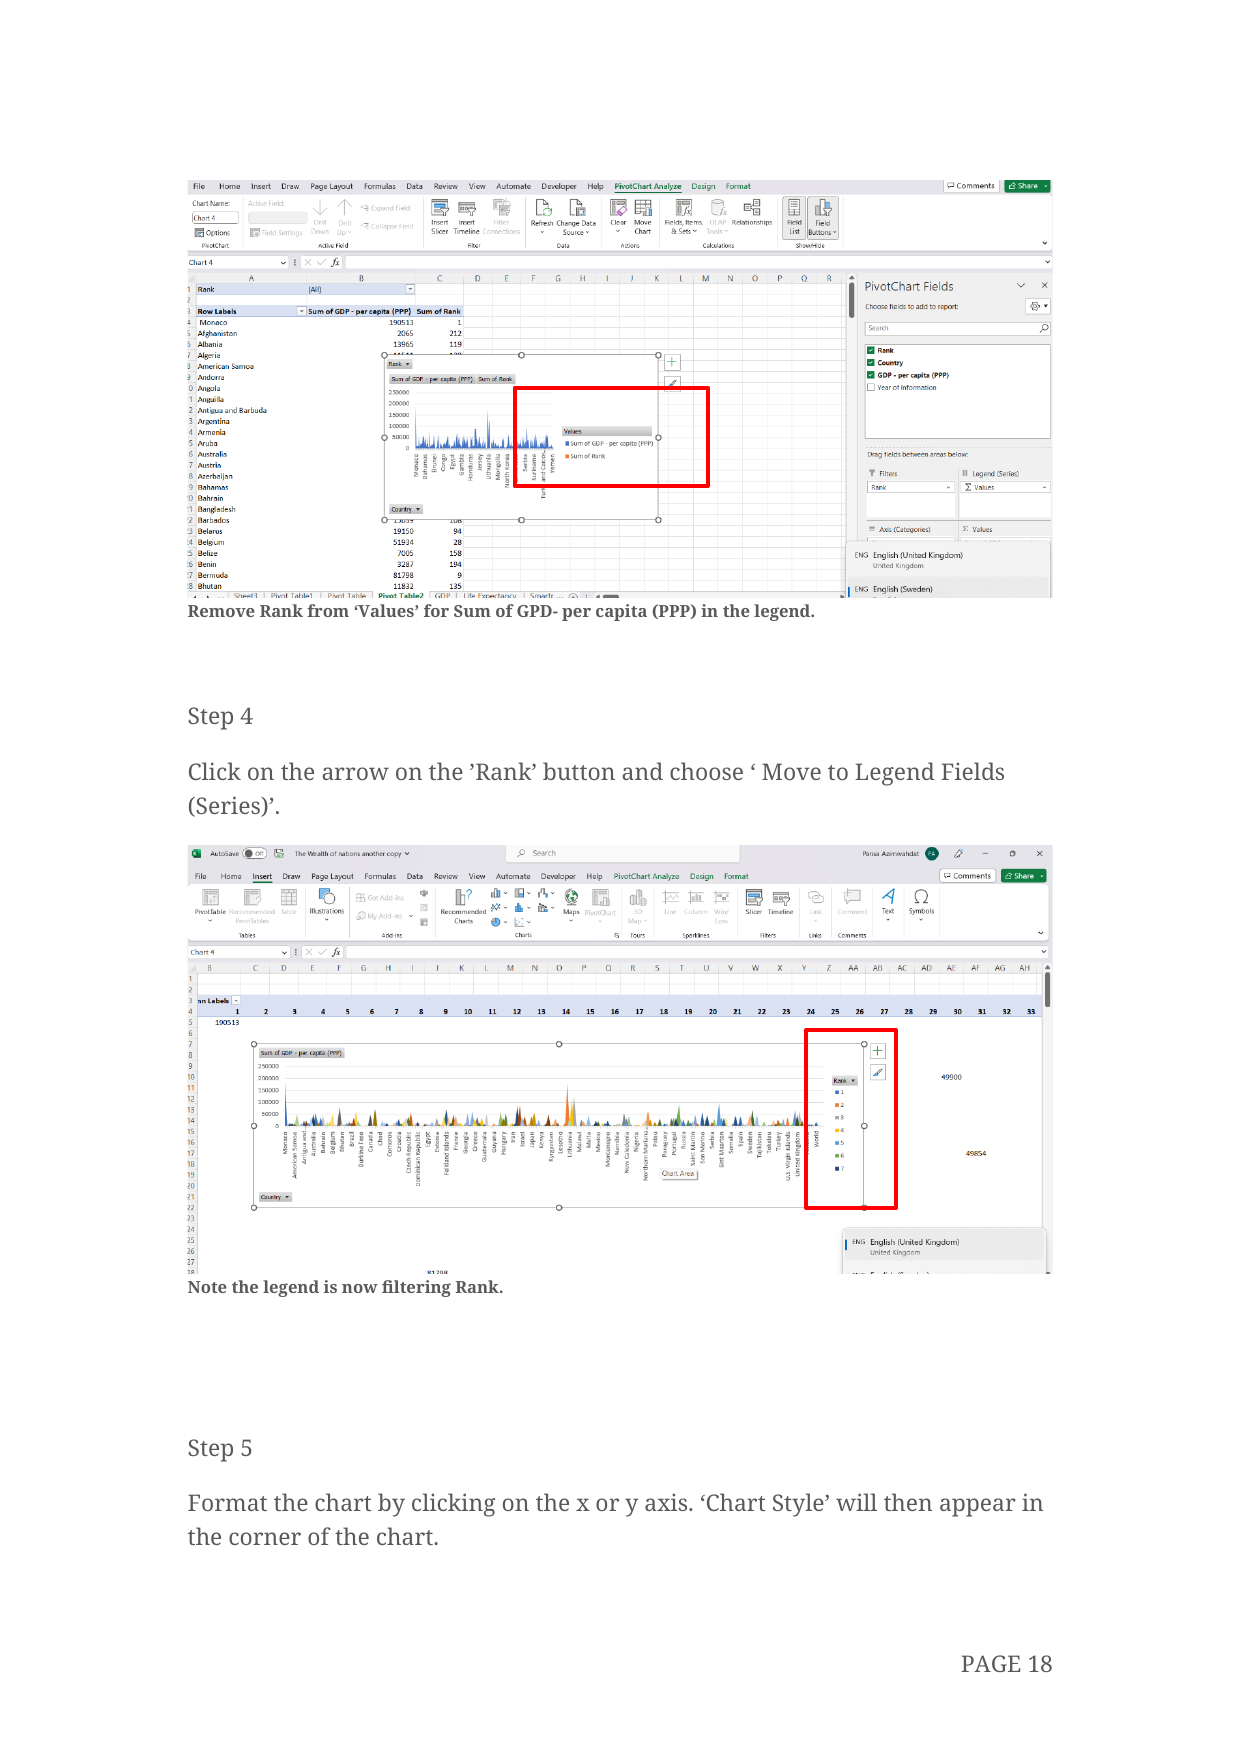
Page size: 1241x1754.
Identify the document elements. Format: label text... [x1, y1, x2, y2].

text Step 4 [187, 700, 1053, 732]
text Format the chart by clicking on the x or y axis. ‘Chart Style’ will then appear in the corner of the chart. [187, 1487, 1053, 1552]
text Click on the arrow on the ’Rank’ button and choose ‘ Move to Legend Fields (Series)’. [187, 756, 1053, 821]
picture [187, 845, 1053, 1274]
picture [187, 180, 1053, 598]
text Note the legend is now filtering Rank. [187, 1274, 1053, 1298]
text Remove Rank from ‘Values’ for Sum of GPD- per capita (PPP) in the legend. [187, 598, 1053, 622]
text Step 5 [187, 1432, 1053, 1463]
